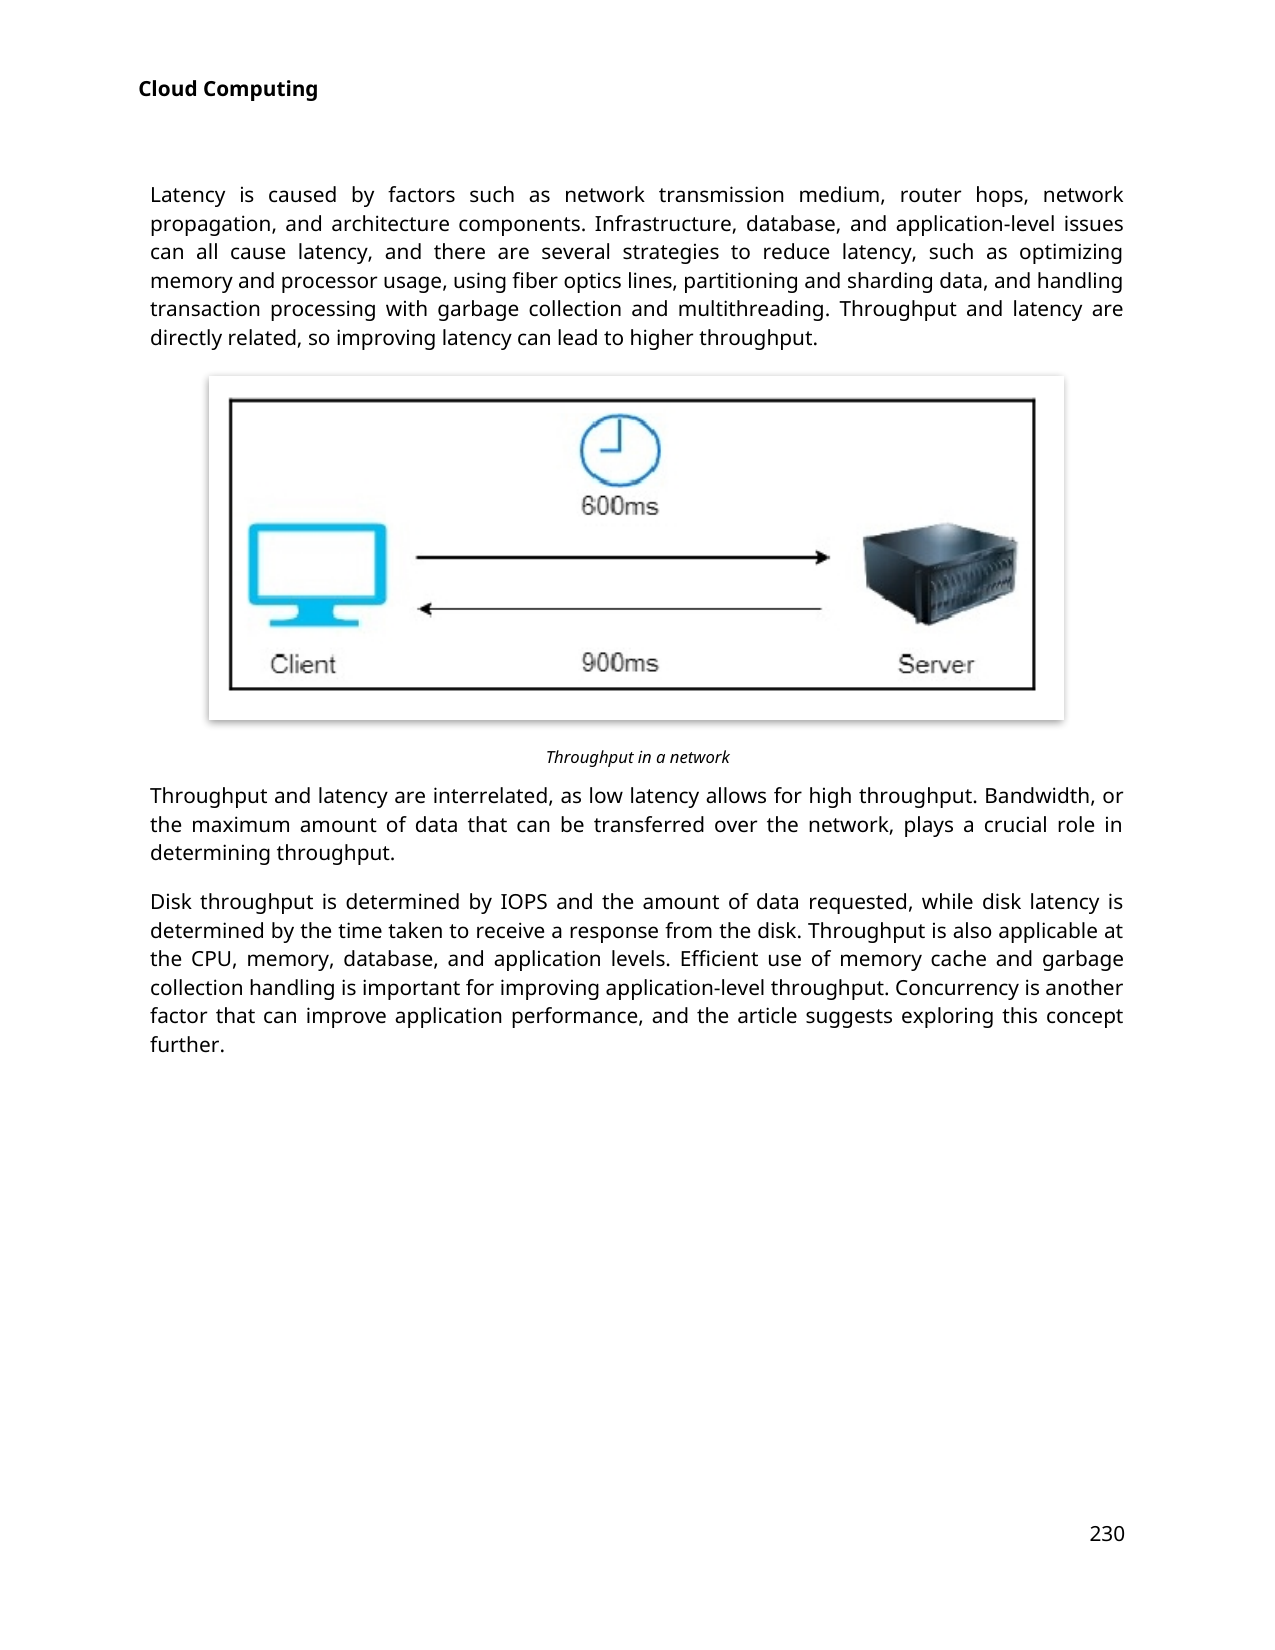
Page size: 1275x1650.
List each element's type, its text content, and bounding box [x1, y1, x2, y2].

text Throughput in a network [150, 746, 1125, 769]
text Latency is caused by factors such as network transmission medium, router hops, network propagation, and architecture components. Infrastructure, database, and application-level issues can all cause latency, and there are several strategies to reduce latency, such as optimizing memory and processor usage, using fiber optics lines, partitioning and sharding data, and handling transaction processing with garbage collection and multithreading. Throughput and latency are directly related, so improving latency can lead to higher throughput. [150, 181, 1125, 351]
text Disk throughput is determined by IOPS and the amount of data requested, while disk latency is determined by the time taken to receive a response from the disk. Throughput is also applicable at the CPU, memory, database, and application levels. Efficient use of memory cache and garbage collection handling is important for improving application-level throughput. Concurrency is another factor that can improve application performance, and the article suggests exploring this concept further. [150, 887, 1125, 1058]
picture [223, 391, 1049, 705]
text Throughput and latency are interrelated, as low latency allows for high throughput. Bandwidth, or the maximum amount of data that can be transferred over the network, plays a crucial role in determining throughput. [150, 781, 1125, 867]
